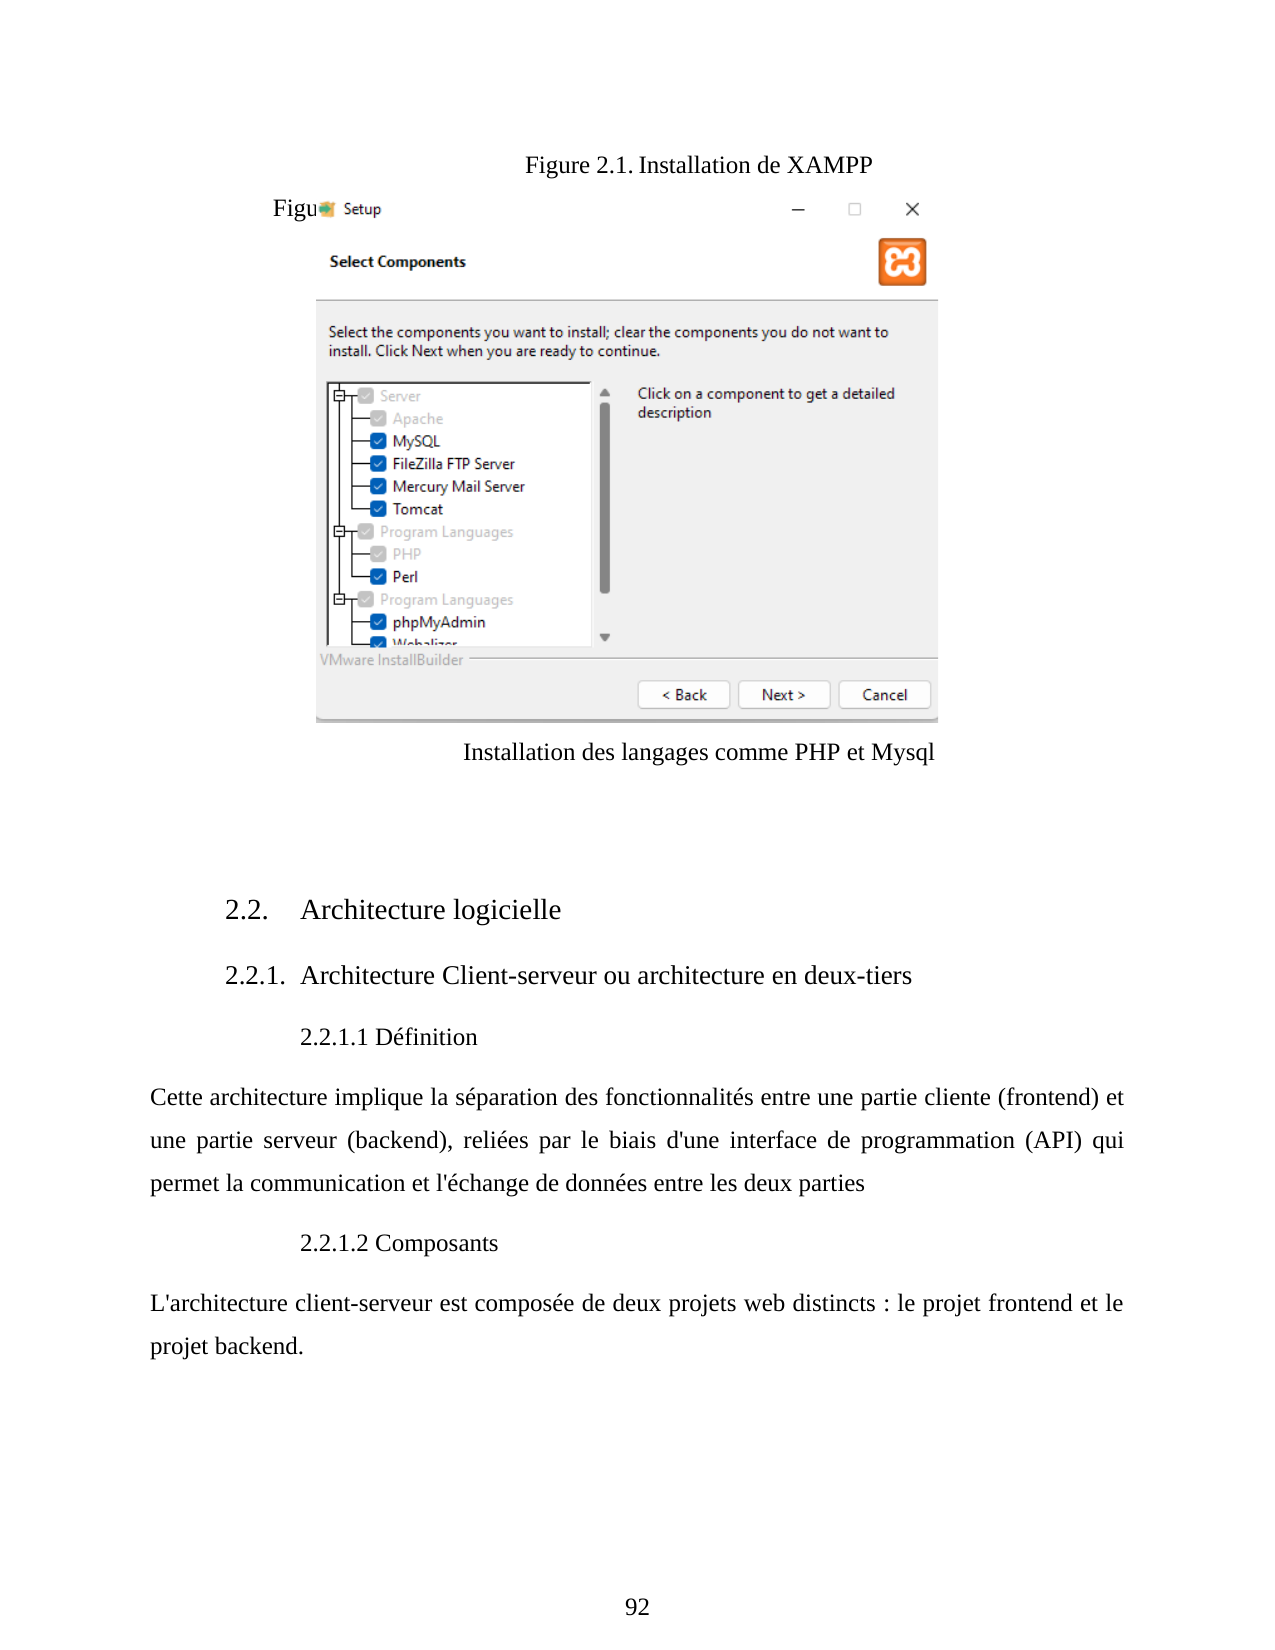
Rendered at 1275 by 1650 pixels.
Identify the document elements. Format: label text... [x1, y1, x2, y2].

text L'architecture client-serveur est composée de deux projets web distincts : le projet frontend et le projet backend. [150, 1288, 1125, 1360]
text Architecture logicielle [225, 892, 1125, 926]
text Architecture Client-serveur ou architecture en deux-tiers [225, 959, 1125, 990]
text Installation de XAMPP [327, 150, 1125, 179]
text Définition [300, 1022, 1125, 1051]
picture [316, 199, 939, 723]
text Cette architecture implique la séparation des fonctionnalités entre une partie cliente (frontend) et une partie serveur (backend), reliées par le biais d'une interface de programmation (API) qui permet la communication et l'échange de données entre les deux parties [150, 1082, 1125, 1197]
text Composants [300, 1228, 1125, 1257]
